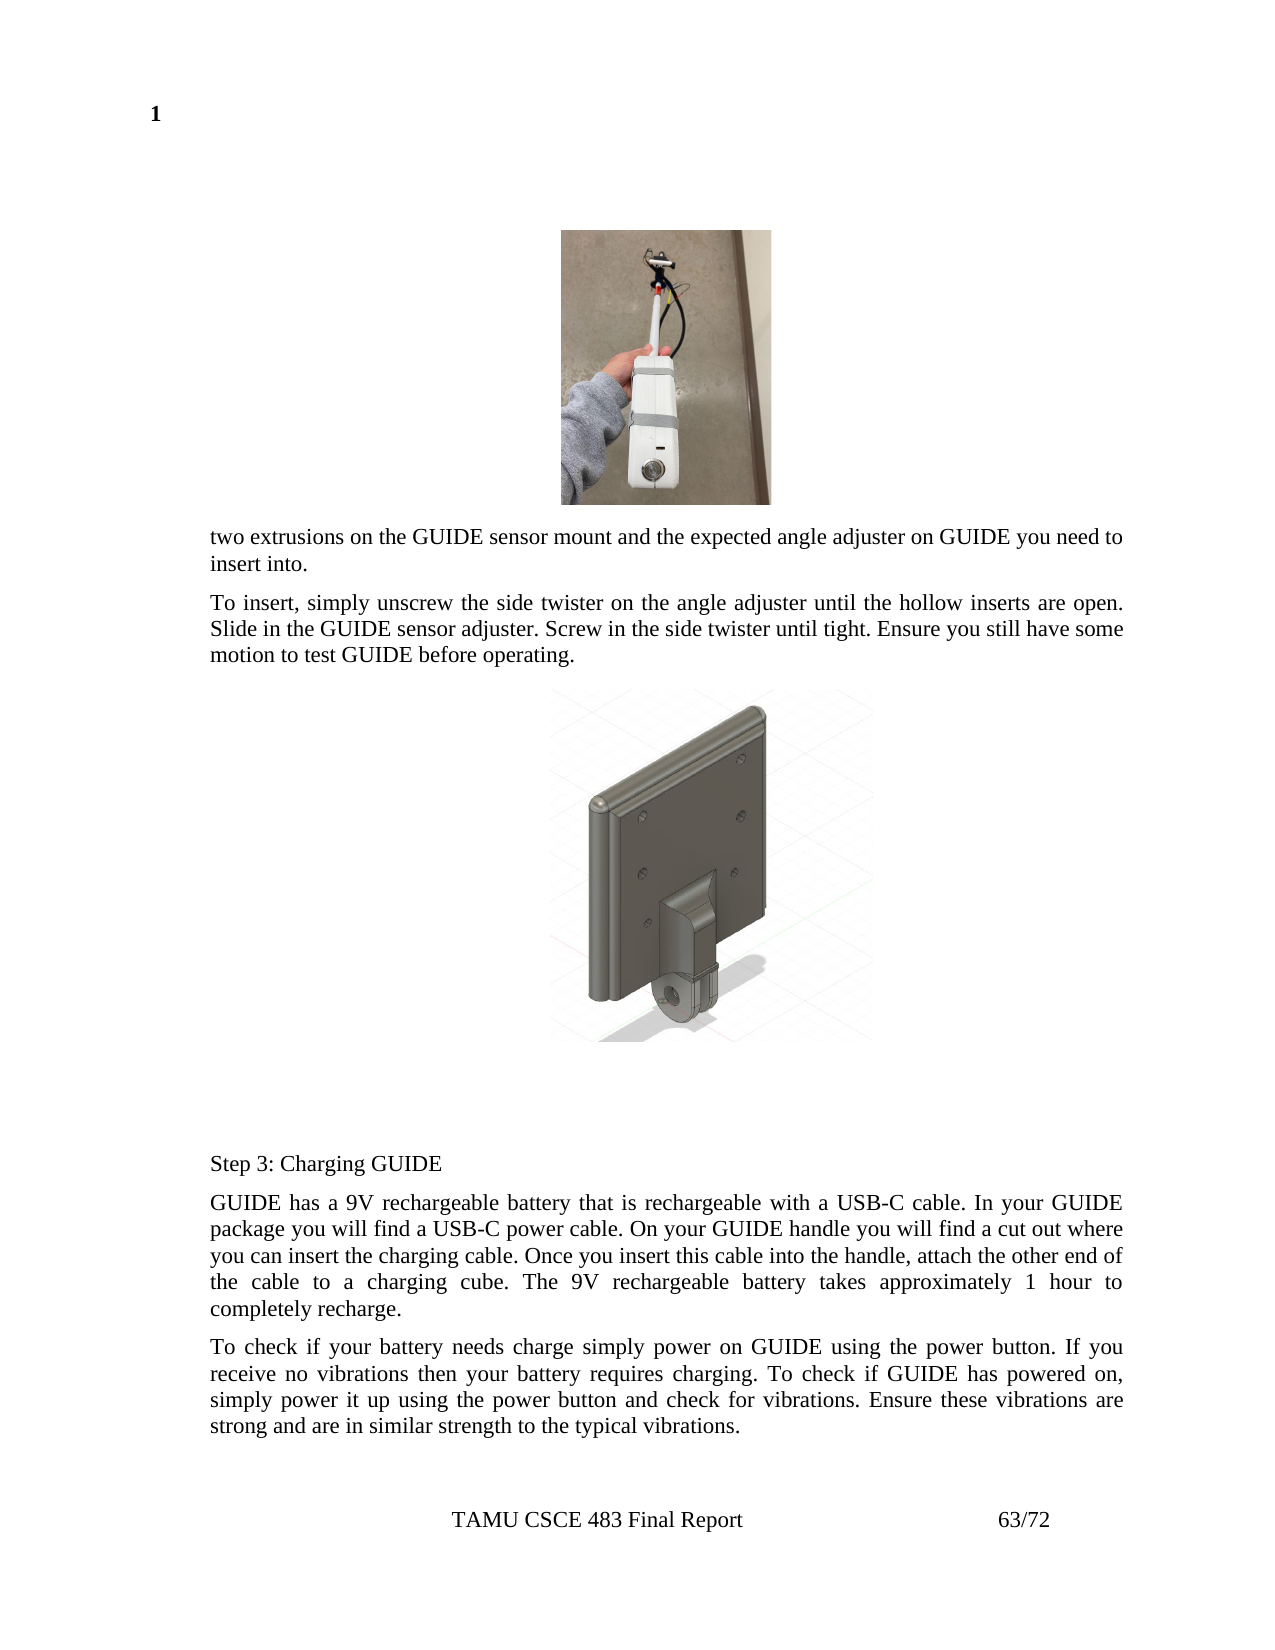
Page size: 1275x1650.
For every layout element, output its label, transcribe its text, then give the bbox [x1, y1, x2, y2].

picture [550, 689, 874, 1042]
picture [561, 230, 772, 505]
text To insert, simply unscrew the side twister on the angle adjuster until the hollow inserts are open. Slide in the GUIDE sensor adjuster. Screw in the side twister until tight. Ensure you still have some motion to test GUIDE before operating. [210, 589, 1125, 668]
text To check if your battery needs charge simply power on GUIDE using the power button. If you receive no vibrations then your battery requires charging. To check if GUIDE has powered on, simply power it up using the power button and check for vibrations. Ensure these vibrations are strong and are in similar strength to the typical vibrations. [210, 1333, 1125, 1439]
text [210, 207, 1125, 576]
text Step 3: Charging GUIDE [210, 1150, 1125, 1177]
text GUIDE has a 9V rechargeable battery that is rechargeable with a USB-C cable. In your GUIDE package you will find a USB-C power cable. On your GUIDE handle you will find a cut out where you can insert the charging cable. Once you insert this cable into the handle, attach the other end of the cable to a charging cube. The 9V rechargeable battery takes approximately 1 hour to completely recharge. [210, 1189, 1125, 1321]
